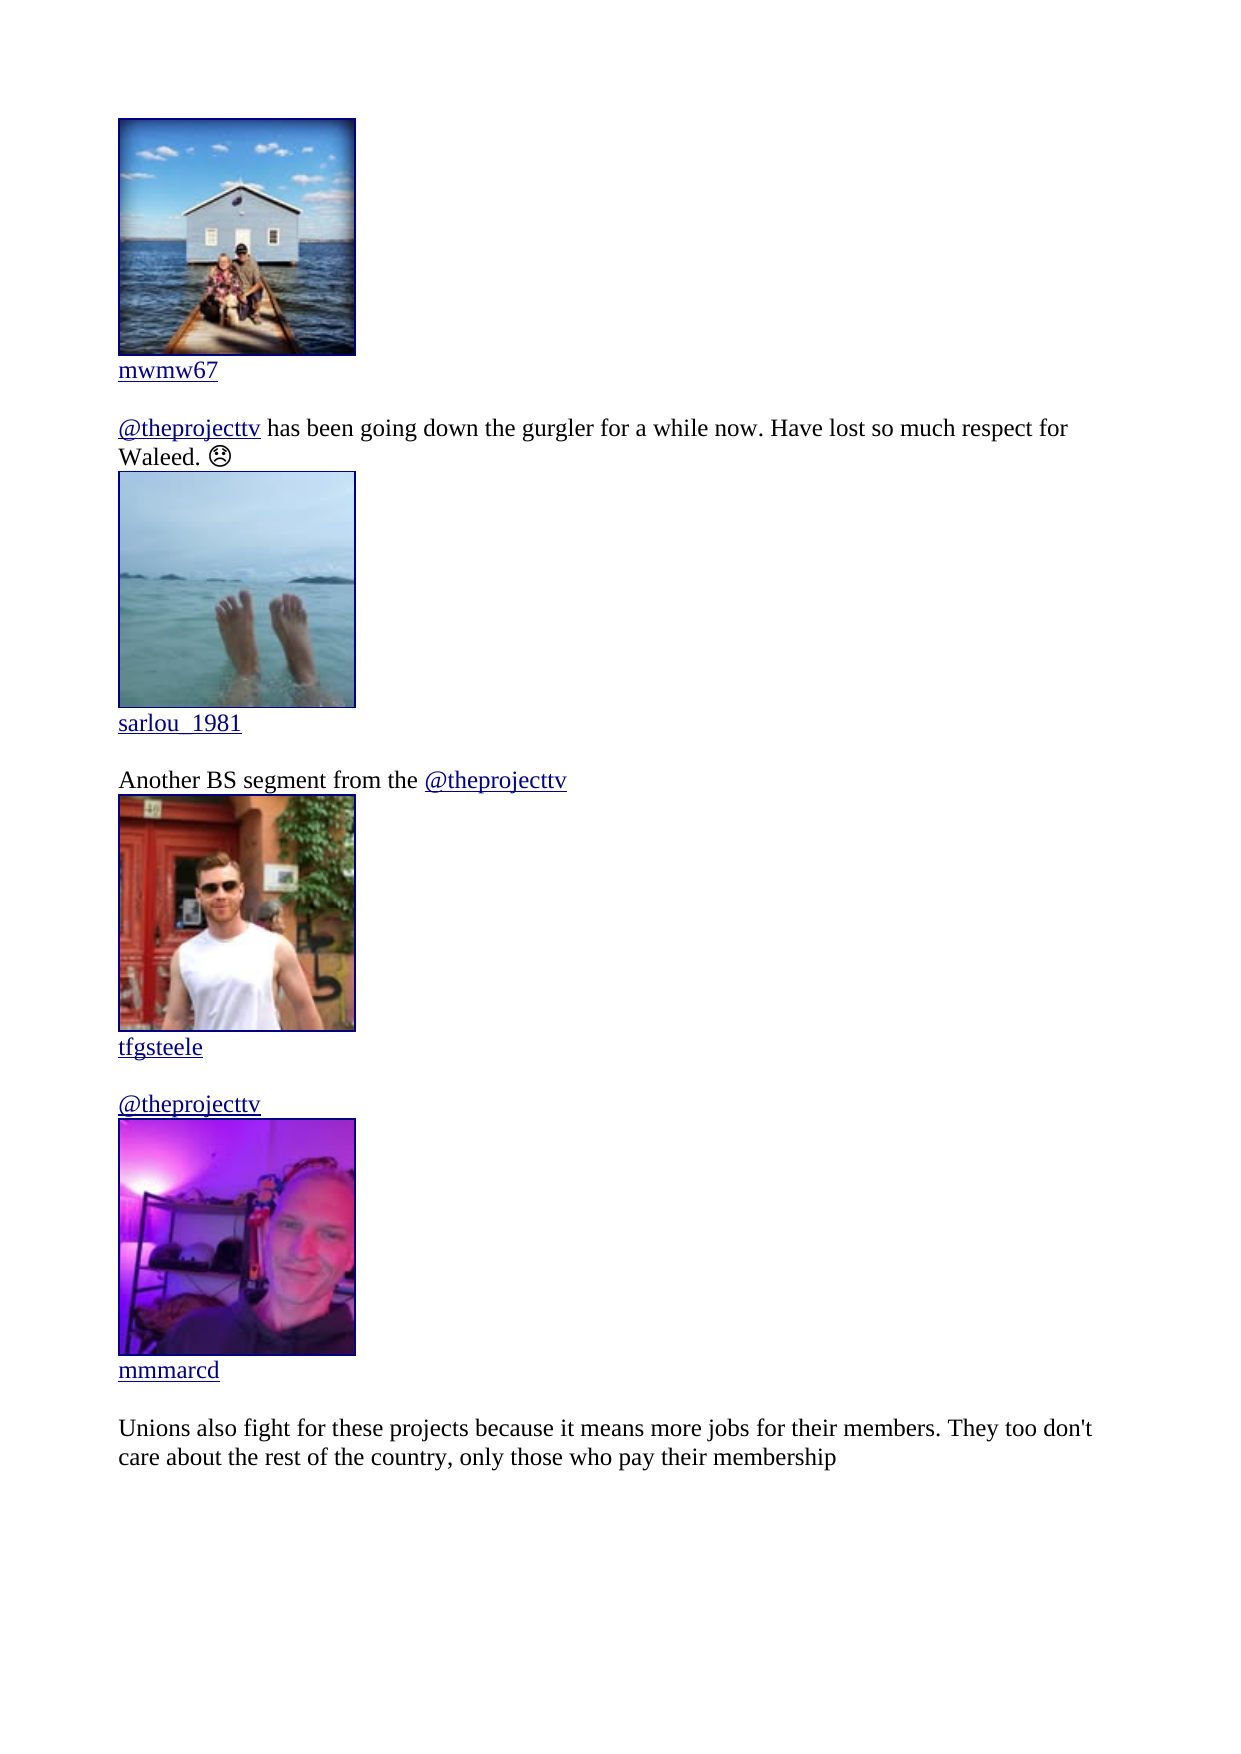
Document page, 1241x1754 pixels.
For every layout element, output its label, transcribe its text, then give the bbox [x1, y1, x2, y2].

text sarlou_1981 [118, 708, 1122, 737]
text tfgsteele [118, 1032, 1122, 1061]
text Another BS segment from the @theprojecttv [118, 766, 1122, 794]
picture [120, 472, 354, 707]
text @theprojecttv 👀 [118, 1089, 1122, 1118]
text Unions also fight for these projects because it means more jobs for their members. They too don't care about the rest of the country, only those who pay their membership [118, 1413, 1122, 1471]
picture [120, 1120, 354, 1354]
text mwmw67 [118, 356, 1122, 384]
text mmmarcd [118, 1356, 1122, 1384]
text @theprojecttv has been going down the gurgler for a while now. Have lost so much respect for Waleed. 😞 [118, 413, 1122, 471]
picture [120, 120, 354, 354]
picture [120, 796, 354, 1030]
